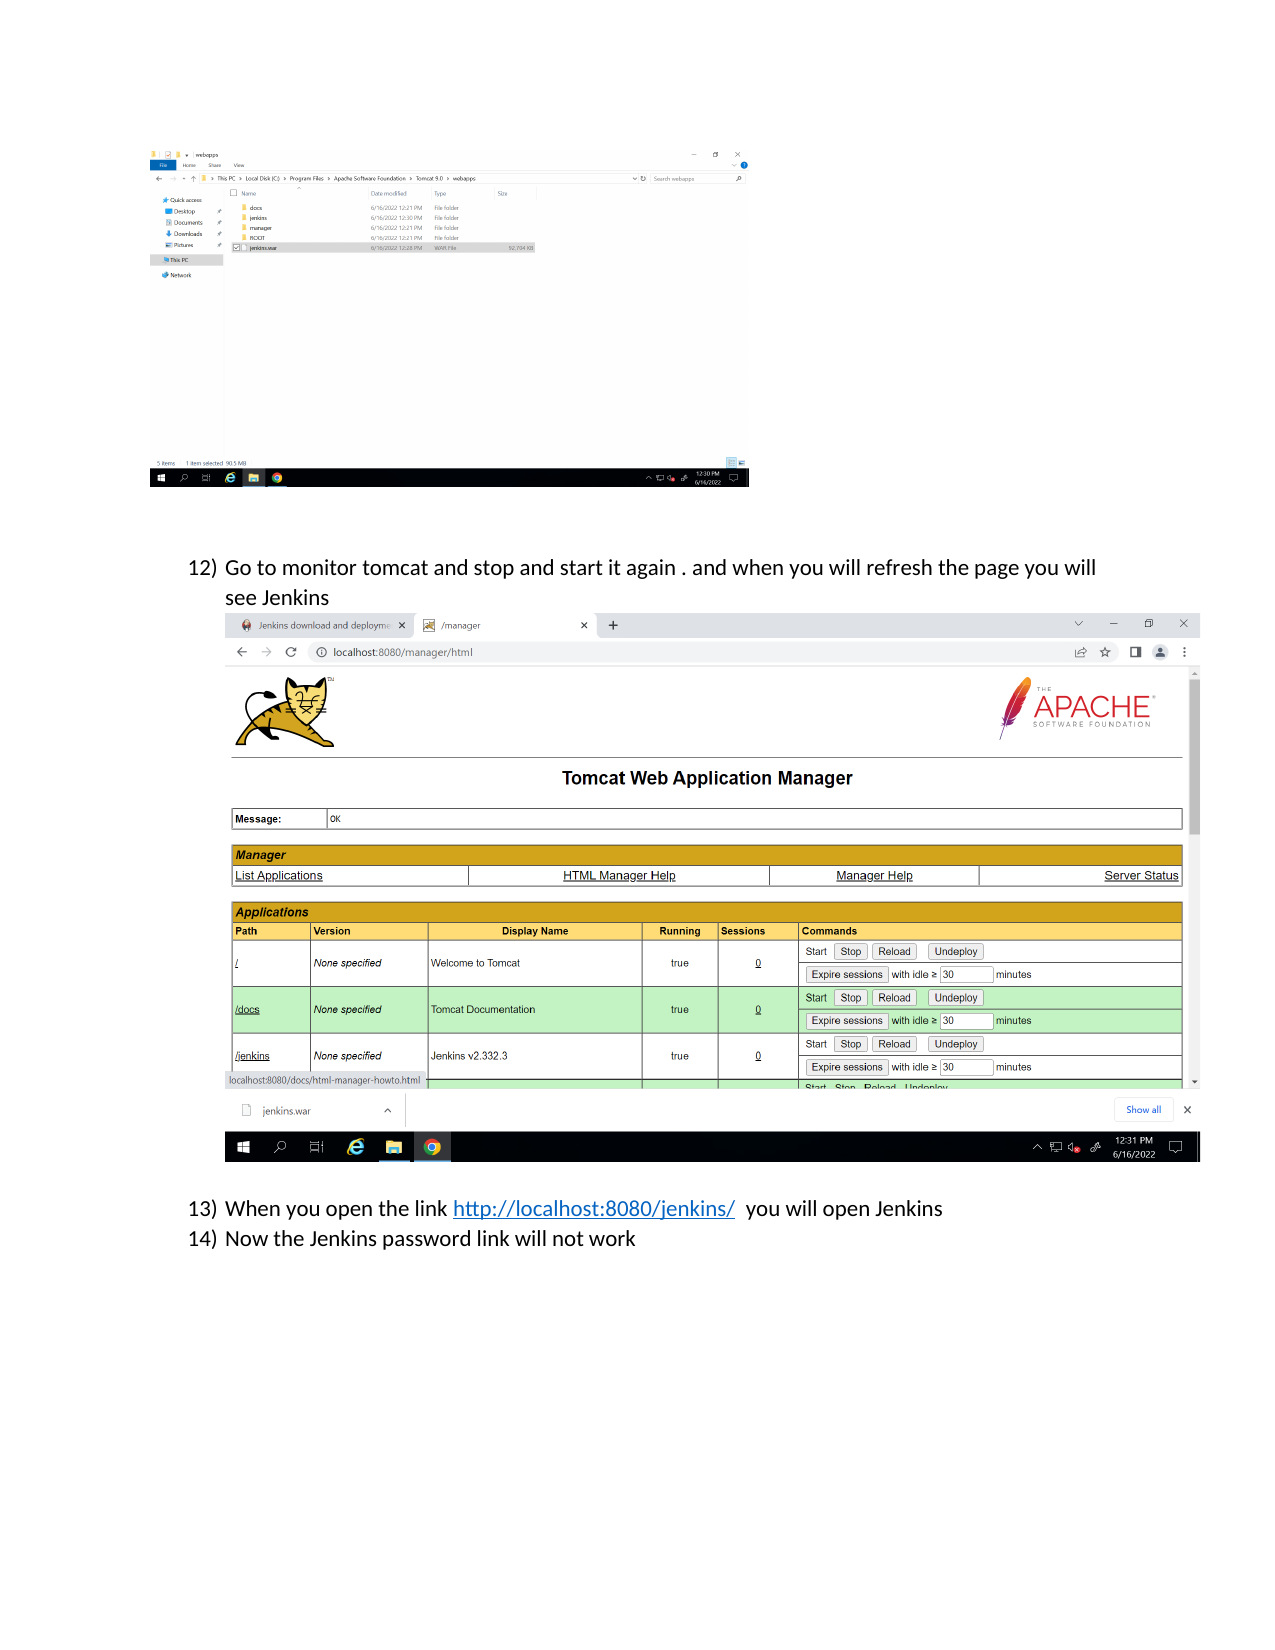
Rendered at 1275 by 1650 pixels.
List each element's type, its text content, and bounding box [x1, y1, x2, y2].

list Now the Jenkins password link will not work [187, 1224, 1125, 1252]
picture [225, 613, 1200, 1162]
picture [150, 150, 749, 487]
list Go to monitor tomcat and stop and start it again . and when you will refresh the page you will see Jenkins [187, 553, 1125, 611]
list When you open the link http://localhost:8080/jenkins/ you will open Jenkins [187, 1194, 1125, 1222]
